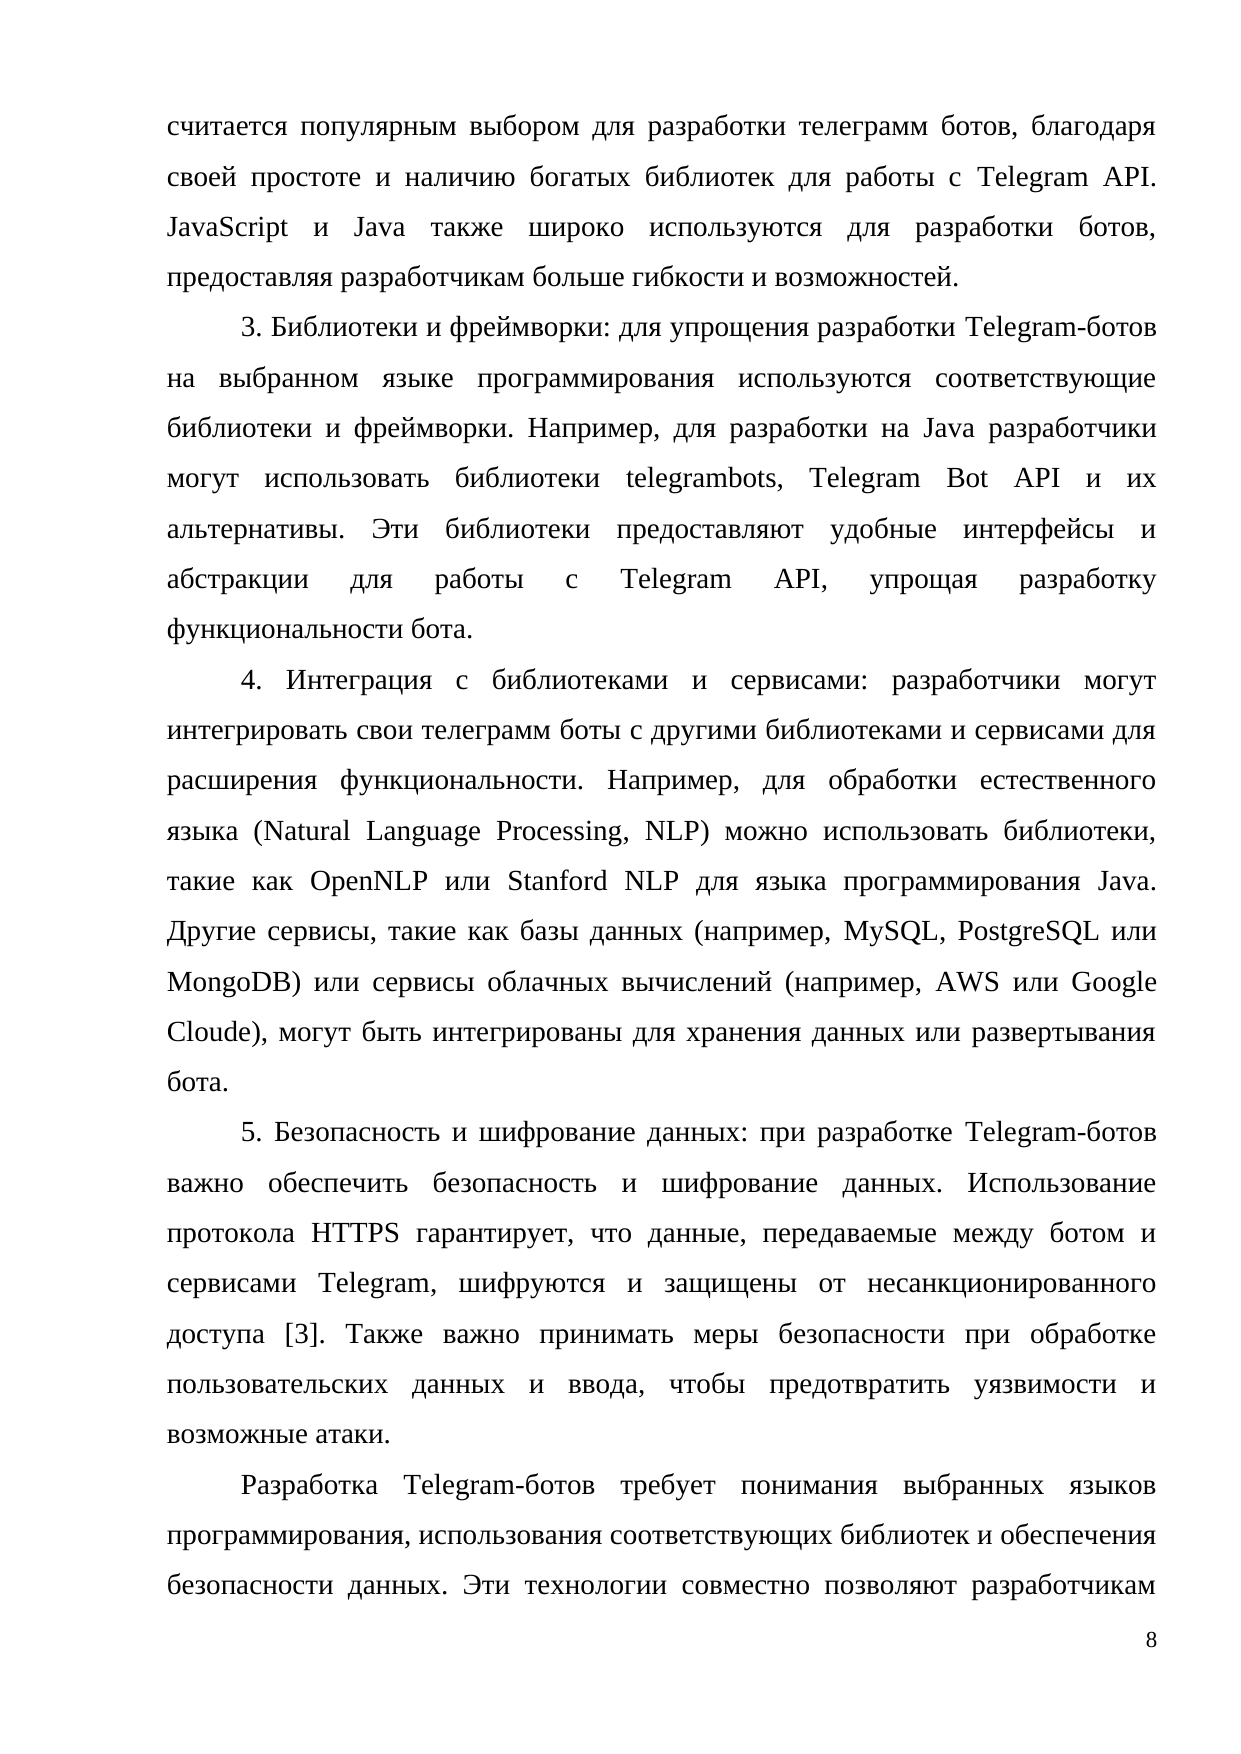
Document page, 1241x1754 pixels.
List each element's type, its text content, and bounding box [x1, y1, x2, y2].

text 4. Интеграция с библиотеками и сервисами: разработчики могут интегрировать свои телеграмм боты с другими библиотеками и сервисами для расширения функциональности. Например, для обработки естественного языка (Natural Language Processing, NLP) можно использовать библиотеки, такие как OpenNLP или Stanford NLP для языка программирования Java. Другие сервисы, такие как базы данных (например, MySQL, PostgreSQL или MongoDB) или сервисы облачных вычислений (например, AWS или Google Cloude), могут быть интегрированы для хранения данных или развертывания бота. [167, 662, 1157, 1098]
text 5. Безопасность и шифрование данных: при разработке Telegram-ботов важно обеспечить безопасность и шифрование данных. Использование протокола HTTPS гарантирует, что данные, передаваемые между ботом и сервисами Telegram, шифруются и защищены от несанкционированного доступа [3]. Также важно принимать меры безопасности при обработке пользовательских данных и ввода, чтобы предотвратить уязвимости и возможные атаки. [167, 1114, 1157, 1450]
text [167, 1467, 1157, 1601]
text 3. Библиотеки и фреймворки: для упрощения разработки Telegram-ботов на выбранном языке программирования используются соответствующие библиотеки и фреймворки. Например, для разработки на Java разработчики могут использовать библиотеки telegrambots, Telegram Bot API и их альтернативы. Эти библиотеки предоставляют удобные интерфейсы и абстракции для работы с Telegram API, упрощая разработку функциональности бота. [167, 309, 1157, 645]
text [167, 108, 1157, 293]
